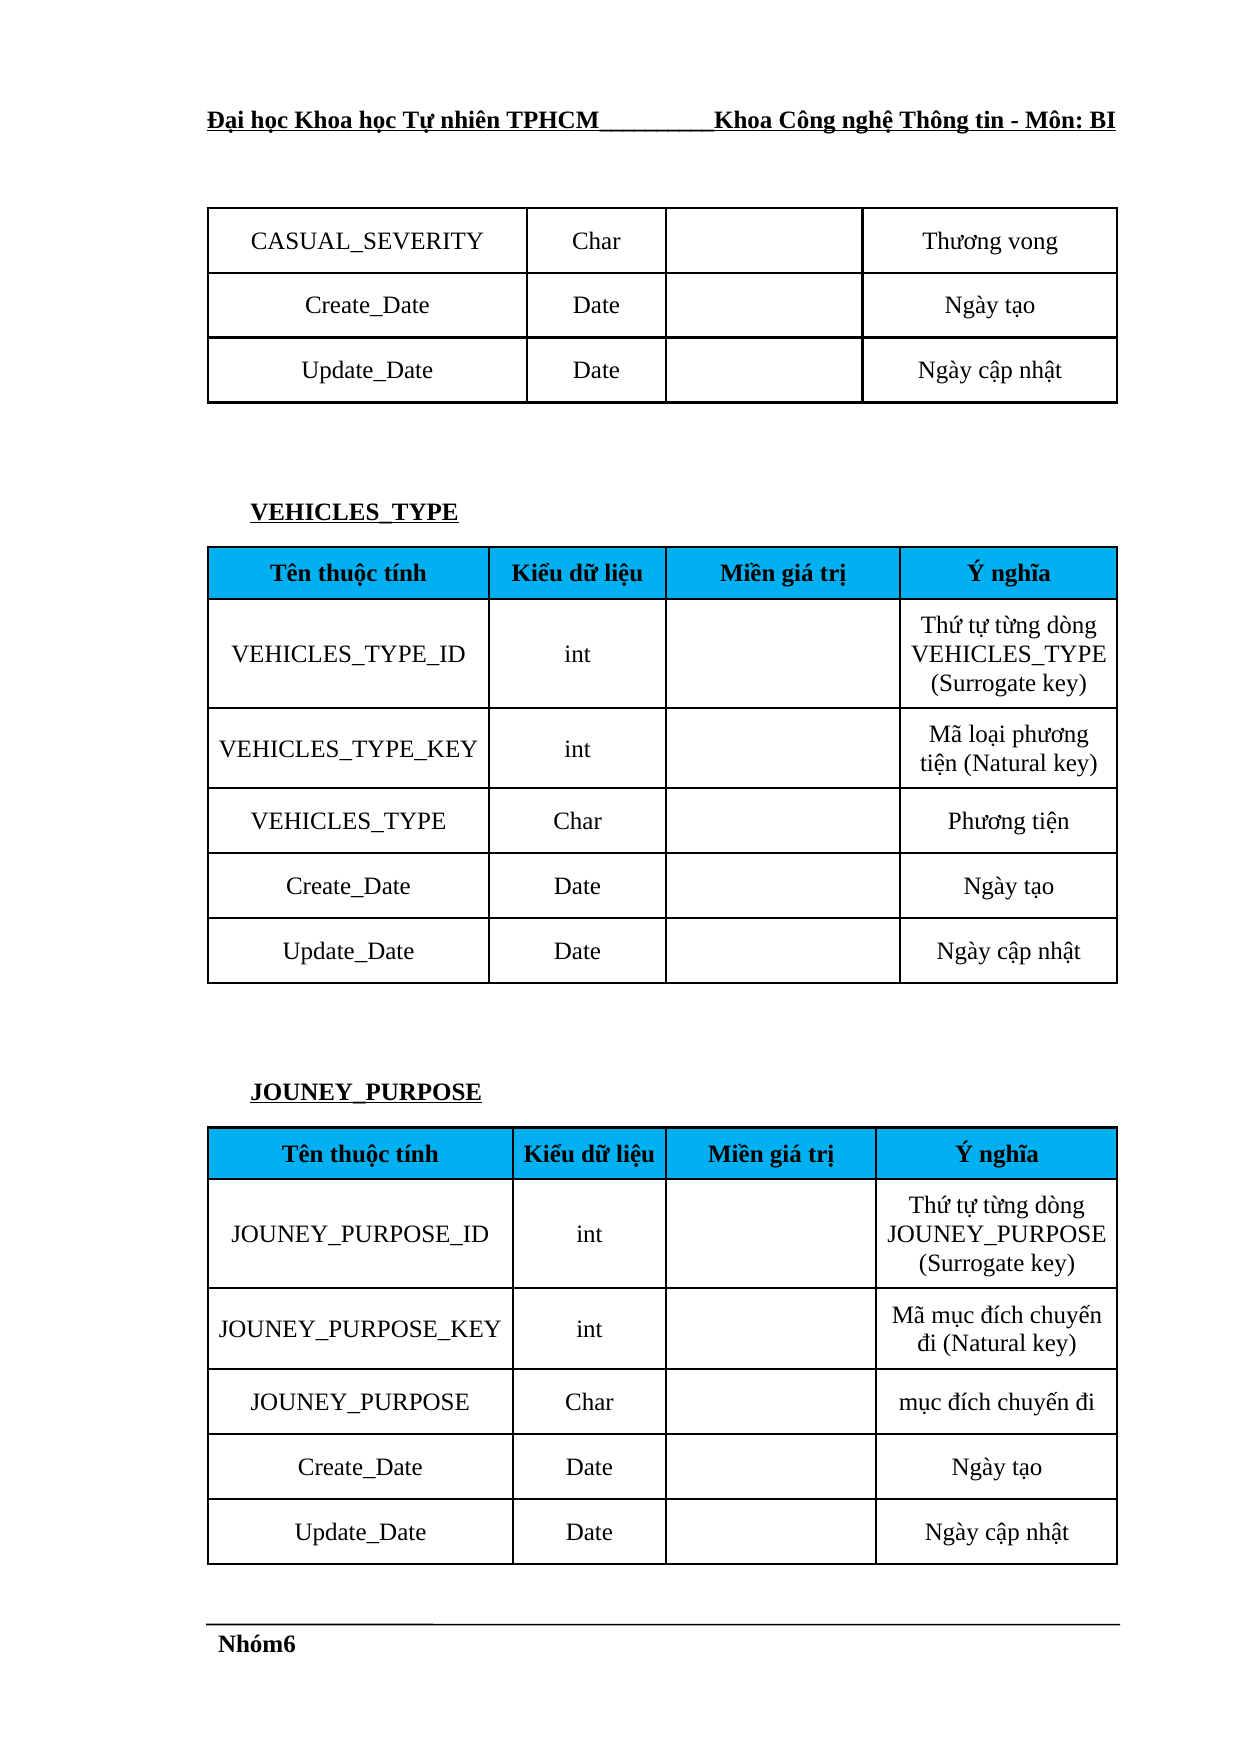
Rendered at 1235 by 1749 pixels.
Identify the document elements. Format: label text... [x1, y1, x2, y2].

table_header Tên thuộc tính [209, 548, 488, 598]
table_cell [667, 600, 899, 707]
table_header Kiểu dữ liệu [490, 548, 665, 598]
table_header Ý nghĩa [901, 548, 1116, 598]
table_cell Char [514, 1370, 665, 1433]
table_cell int [514, 1289, 665, 1368]
table_cell Date [490, 854, 665, 917]
table_header Kiểu dữ liệu [514, 1129, 665, 1178]
table_cell int [514, 1180, 665, 1287]
table_cell JOUNEY_PURPOSE_KEY [209, 1289, 512, 1368]
table_cell [667, 339, 861, 401]
table_cell VEHICLES_TYPE [209, 789, 488, 852]
table_cell Ngày tạo [901, 854, 1116, 917]
table_cell int [490, 709, 665, 787]
table_cell Ngày cập nhật [864, 339, 1116, 401]
table_cell Mã loại phương tiện (Natural key) [901, 709, 1116, 787]
table_cell Create_Date [209, 274, 526, 336]
table_cell [667, 274, 861, 336]
table_cell Char [490, 789, 665, 852]
table_cell Thương vong [864, 209, 1116, 272]
table_cell Create_Date [209, 1435, 512, 1497]
table_cell int [490, 600, 665, 707]
table_cell Ngày tạo [864, 274, 1116, 336]
table_cell [667, 789, 899, 852]
table_header Tên thuộc tính [209, 1129, 512, 1178]
table_cell VEHICLES_TYPE_KEY [209, 709, 488, 787]
table_cell [667, 209, 861, 272]
table_cell [667, 709, 899, 787]
text VEHICLES_TYPE [250, 497, 1116, 525]
table_header Miền giá trị [667, 1129, 875, 1178]
table_cell Date [528, 339, 665, 401]
table_cell [667, 1180, 875, 1287]
table_cell Create_Date [209, 854, 488, 917]
table_header Ý nghĩa [877, 1129, 1116, 1178]
table_cell Char [528, 209, 665, 272]
table_cell Date [490, 919, 665, 982]
text JOUNEY_PURPOSE [250, 1077, 1116, 1106]
table_cell [667, 1435, 875, 1497]
table_cell Thứ tự từng dòng JOUNEY_PURPOSE (Surrogate key) [877, 1180, 1116, 1287]
table_cell [667, 1289, 875, 1368]
table_cell Mã mục đích chuyến đi (Natural key) [877, 1289, 1116, 1368]
table_cell VEHICLES_TYPE_ID [209, 600, 488, 707]
table_cell Date [514, 1500, 665, 1562]
table_cell Ngày cập nhật [901, 919, 1116, 982]
table_header Miền giá trị [667, 548, 899, 598]
table_cell Ngày tạo [877, 1435, 1116, 1497]
table_cell Date [514, 1435, 665, 1497]
table_cell JOUNEY_PURPOSE [209, 1370, 512, 1433]
table_cell Ngày cập nhật [877, 1500, 1116, 1562]
table_cell CASUAL_SEVERITY [209, 209, 526, 272]
table_cell [667, 854, 899, 917]
table_cell [667, 919, 899, 982]
table_cell Date [528, 274, 665, 336]
table_cell JOUNEY_PURPOSE_ID [209, 1180, 512, 1287]
table_cell [667, 1370, 875, 1433]
table_cell Thứ tự từng dòng VEHICLES_TYPE (Surrogate key) [901, 600, 1116, 707]
table_cell [667, 1500, 875, 1562]
table_cell mục đích chuyến đi [877, 1370, 1116, 1433]
table_cell Phương tiện [901, 789, 1116, 852]
table_cell Update_Date [209, 1500, 512, 1562]
table_cell Update_Date [209, 339, 526, 401]
table_cell Update_Date [209, 919, 488, 982]
